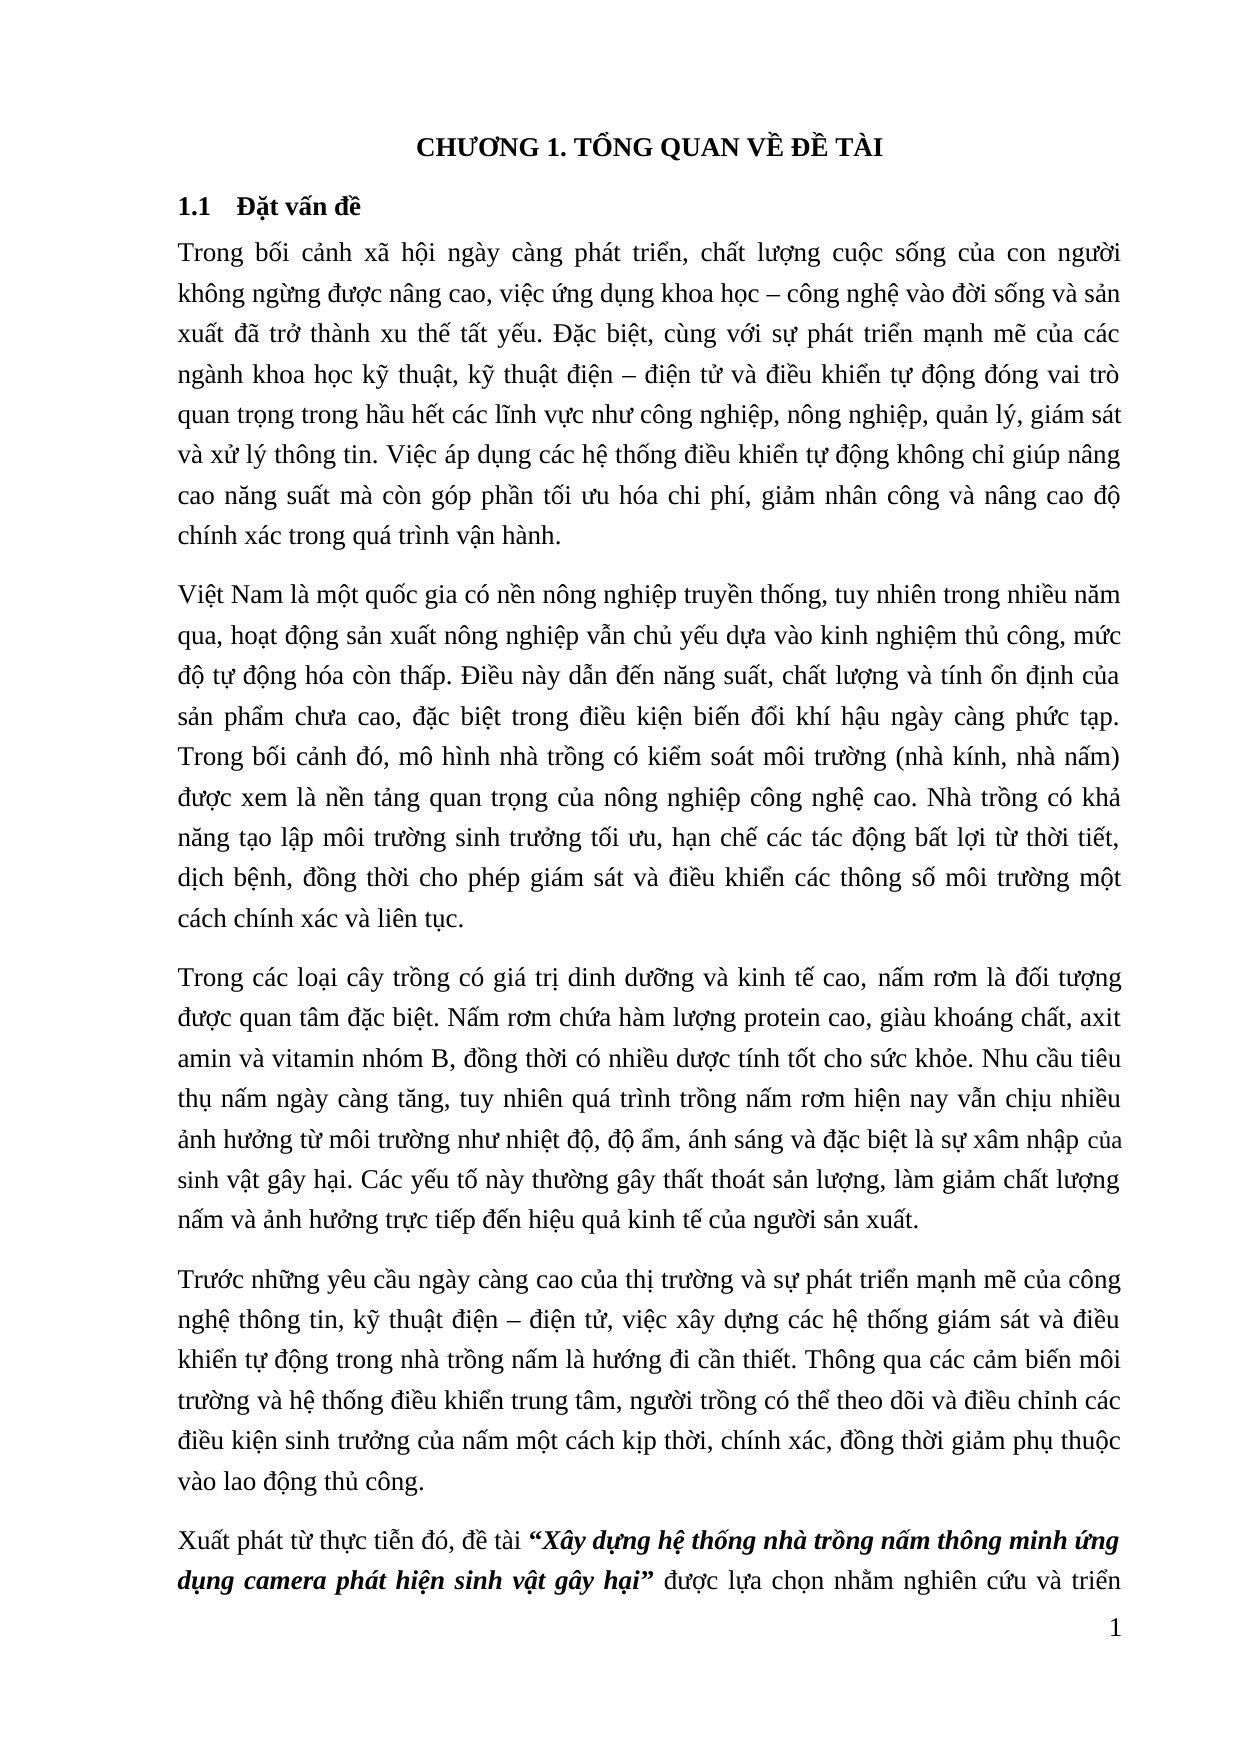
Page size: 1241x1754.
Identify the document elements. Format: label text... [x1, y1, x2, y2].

text Trước những yêu cầu ngày càng cao của thị trường và sự phát triển mạnh mẽ của công nghệ thông tin, kỹ thuật điện – điện tử, việc xây dựng các hệ thống giám sát và điều khiển tự động trong nhà trồng nấm là hướng đi cần thiết. Thông qua các cảm biến môi trường và hệ thống điều khiển trung tâm, người trồng có thể theo dõi và điều chỉnh các điều kiện sinh trưởng của nấm một cách kịp thời, chính xác, đồng thời giảm phụ thuộc vào lao động thủ công. [177, 1263, 1122, 1496]
text Việt Nam là một quốc gia có nền nông nghiệp truyền thống, tuy nhiên trong nhiều năm qua, hoạt động sản xuất nông nghiệp vẫn chủ yếu dựa vào kinh nghiệm thủ công, mức độ tự động hóa còn thấp. Điều này dẫn đến năng suất, chất lượng và tính ổn định của sản phẩm chưa cao, đặc biệt trong điều kiện biến đổi khí hậu ngày càng phức tạp. Trong bối cảnh đó, mô hình nhà trồng có kiểm soát môi trường (nhà kính, nhà nấm) được xem là nền tảng quan trọng của nông nghiệp công nghệ cao. Nhà trồng có khả năng tạo lập môi trường sinh trưởng tối ưu, hạn chế các tác động bất lợi từ thời tiết, dịch bệnh, đồng thời cho phép giám sát và điều khiển các thông số môi trường một cách chính xác và liên tục. [177, 578, 1122, 933]
subtitle Đặt vấn đề [177, 190, 1122, 221]
text Trong bối cảnh xã hội ngày càng phát triển, chất lượng cuộc sống của con người không ngừng được nâng cao, việc ứng dụng khoa học – công nghệ vào đời sống và sản xuất đã trở thành xu thế tất yếu. Đặc biệt, cùng với sự phát triển mạnh mẽ của các ngành khoa học kỹ thuật, kỹ thuật điện – điện tử và điều khiển tự động đóng vai trò quan trọng trong hầu hết các lĩnh vực như công nghiệp, nông nghiệp, quản lý, giám sát và xử lý thông tin. Việc áp dụng các hệ thống điều khiển tự động không chỉ giúp nâng cao năng suất mà còn góp phần tối ưu hóa chi phí, giảm nhân công và nâng cao độ chính xác trong quá trình vận hành. [177, 236, 1122, 551]
subtitle TỔNG QUAN VỀ ĐỀ TÀI [177, 131, 1122, 162]
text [177, 1524, 1122, 1596]
text Trong các loại cây trồng có giá trị dinh dưỡng và kinh tế cao, nấm rơm là đối tượng được quan tâm đặc biệt. Nấm rơm chứa hàm lượng protein cao, giàu khoáng chất, axit amin và vitamin nhóm B, đồng thời có nhiều dược tính tốt cho sức khỏe. Nhu cầu tiêu thụ nấm ngày càng tăng, tuy nhiên quá trình trồng nấm rơm hiện nay vẫn chịu nhiều ảnh hưởng từ môi trường như nhiệt độ, độ ẩm, ánh sáng và đặc biệt là sự xâm nhập của sinh vật gây hại. Các yếu tố này thường gây thất thoát sản lượng, làm giảm chất lượng nấm và ảnh hưởng trực tiếp đến hiệu quả kinh tế của người sản xuất. [177, 961, 1122, 1235]
